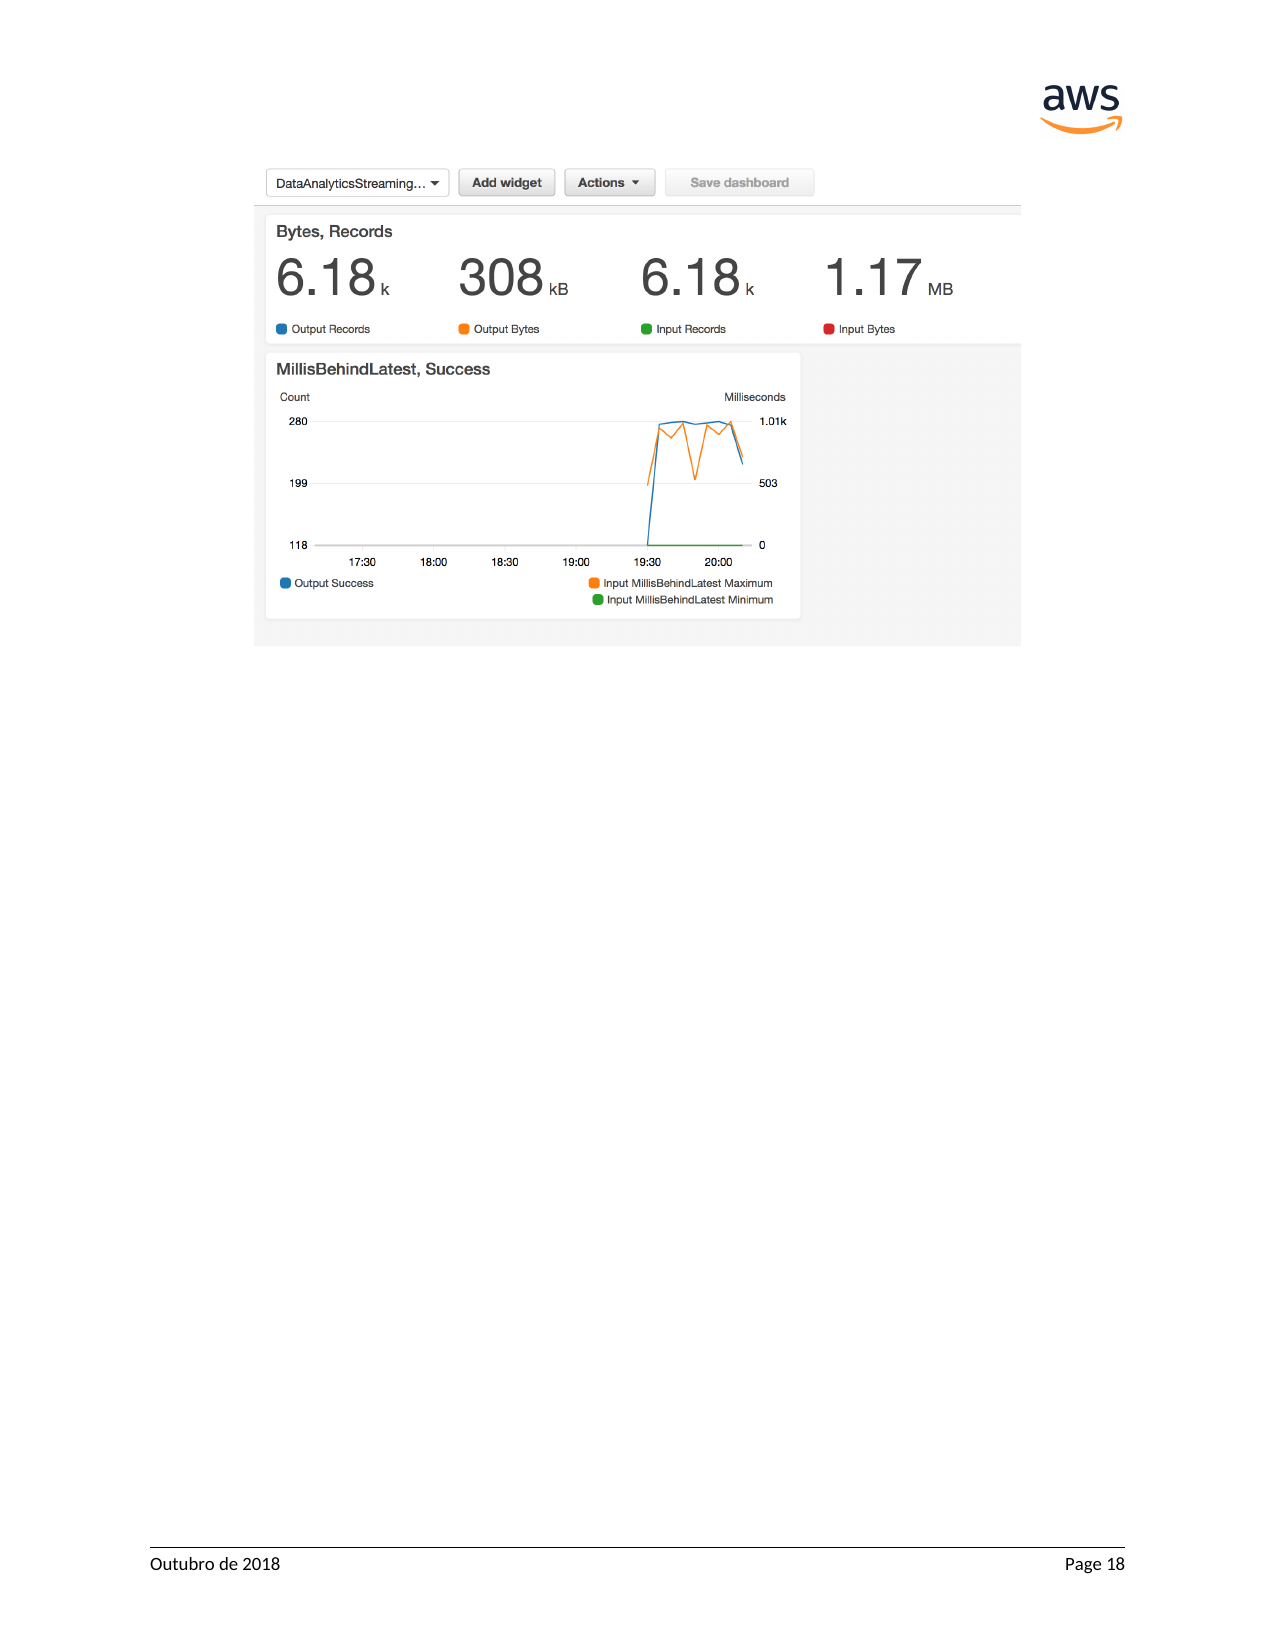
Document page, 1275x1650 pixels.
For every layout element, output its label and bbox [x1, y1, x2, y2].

picture [1039, 82, 1125, 138]
picture [254, 159, 1022, 646]
